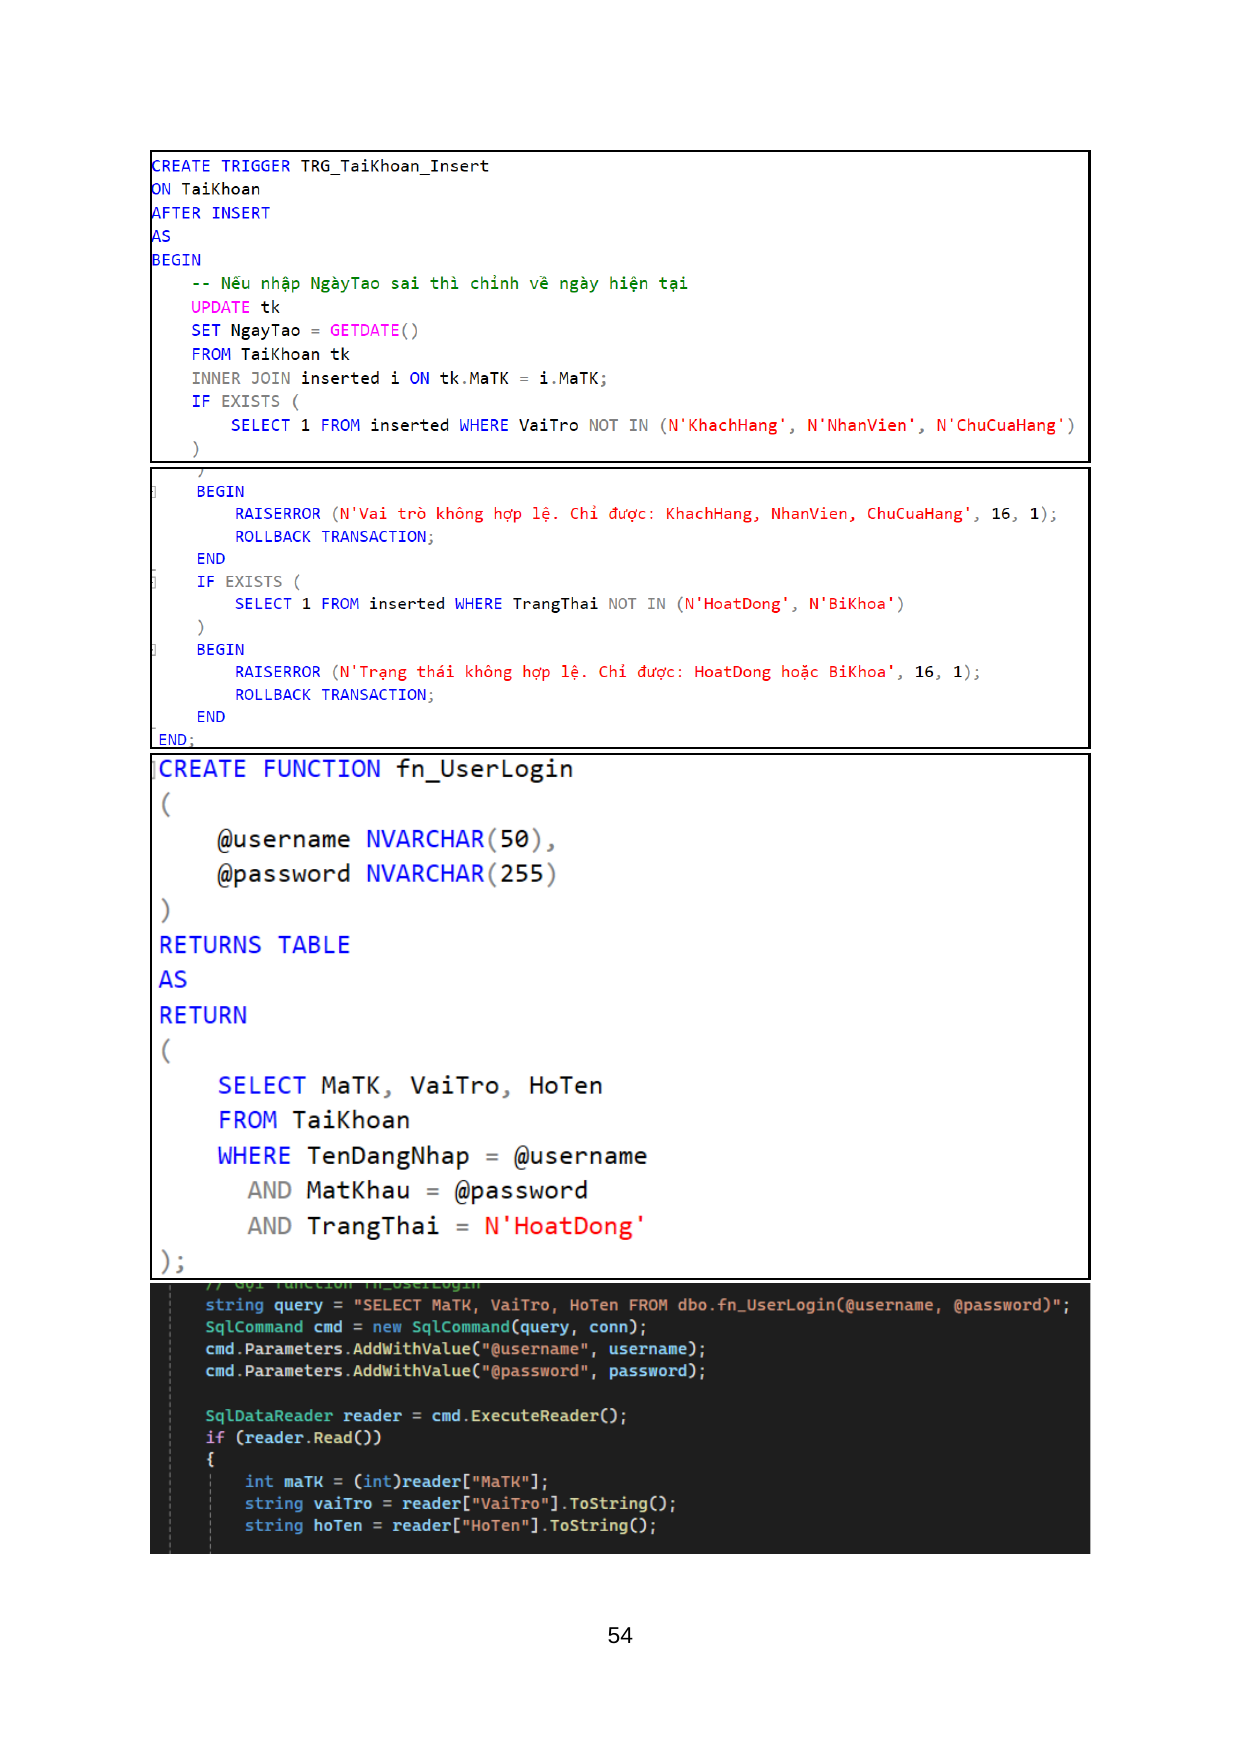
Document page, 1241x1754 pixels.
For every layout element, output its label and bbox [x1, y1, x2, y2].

picture [152, 469, 1088, 747]
picture [152, 755, 1088, 1278]
picture [152, 152, 1088, 461]
picture [150, 1283, 1091, 1554]
